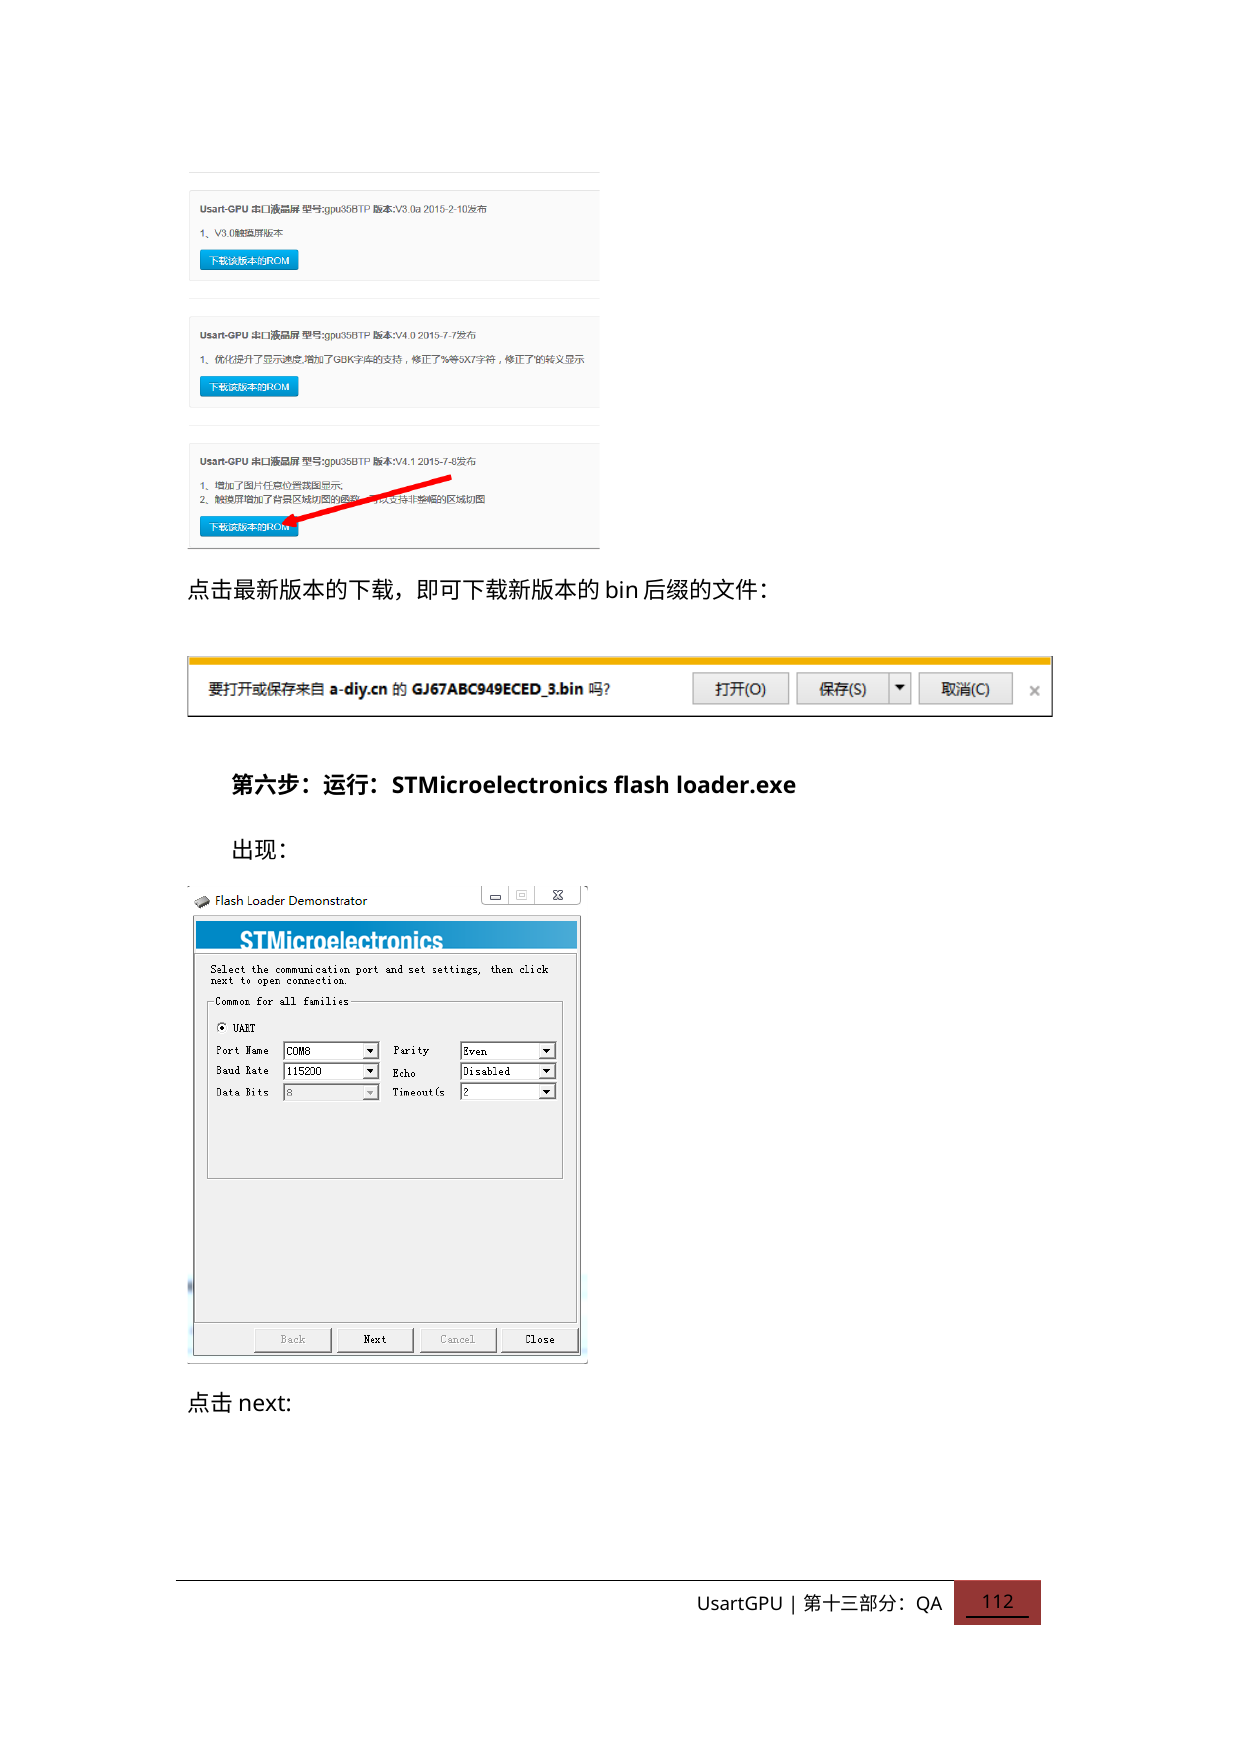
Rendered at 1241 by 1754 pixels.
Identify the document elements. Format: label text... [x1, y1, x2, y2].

text 点击next: [187, 1369, 1053, 1434]
picture [187, 886, 588, 1364]
picture [187, 172, 600, 550]
text 第六步：运行：STMicroelectronics flash loader.exe [187, 751, 1053, 816]
text 点击最新版本的下载，即可下载新版本的bin后缀的文件： [187, 556, 1053, 621]
text 出现： [187, 816, 1053, 881]
picture [187, 656, 1053, 717]
